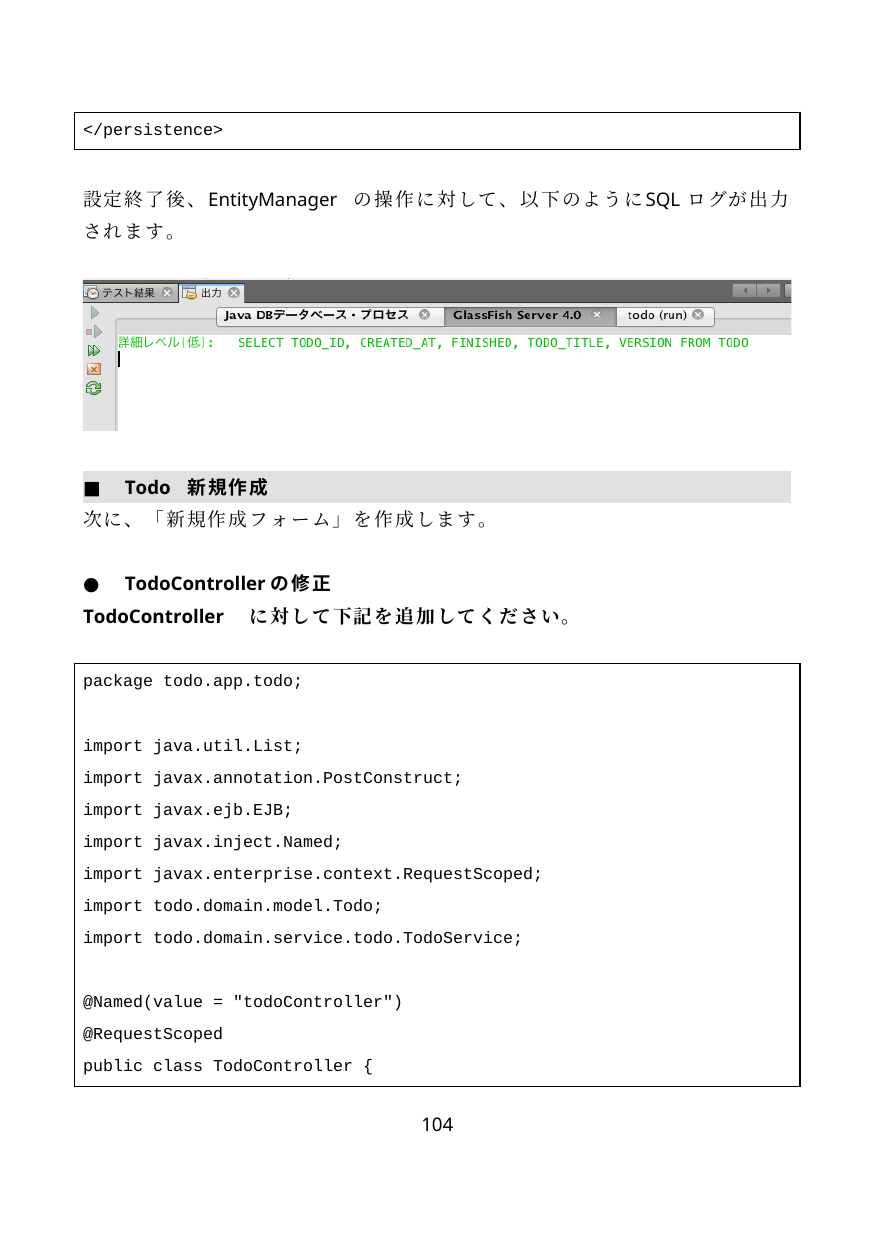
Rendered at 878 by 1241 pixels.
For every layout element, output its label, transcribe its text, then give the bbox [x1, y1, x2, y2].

subtitle TodoControllerの修正 [83, 567, 791, 599]
text public class TodoController { [75, 1048, 799, 1086]
picture [82, 278, 792, 431]
text package todo.app.todo; [75, 664, 799, 698]
subtitle Todo新規作成 [83, 471, 791, 503]
text import javax.annotation.PostConstruct; [83, 763, 791, 795]
text 次に、「新規作成フォーム」を作成します。 [83, 503, 791, 535]
text import todo.domain.service.todo.TodoService; [83, 923, 791, 955]
text import javax.enterprise.context.RequestScoped; [83, 859, 791, 891]
text @RequestScoped [83, 1019, 791, 1048]
text 設定終了後、EntityManagerの操作に対して、以下のようにSQLログが出力されます。 [83, 182, 791, 246]
text @Named(value = "todoController") [83, 987, 791, 1019]
text import javax.inject.Named; [83, 827, 791, 859]
text </persistence> [75, 113, 799, 149]
text import javax.ejb.EJB; [83, 795, 791, 827]
text import todo.domain.model.Todo; [83, 891, 791, 923]
text import java.util.List; [83, 731, 791, 763]
text TodoController に対して下記を追加してください。 [83, 599, 791, 631]
